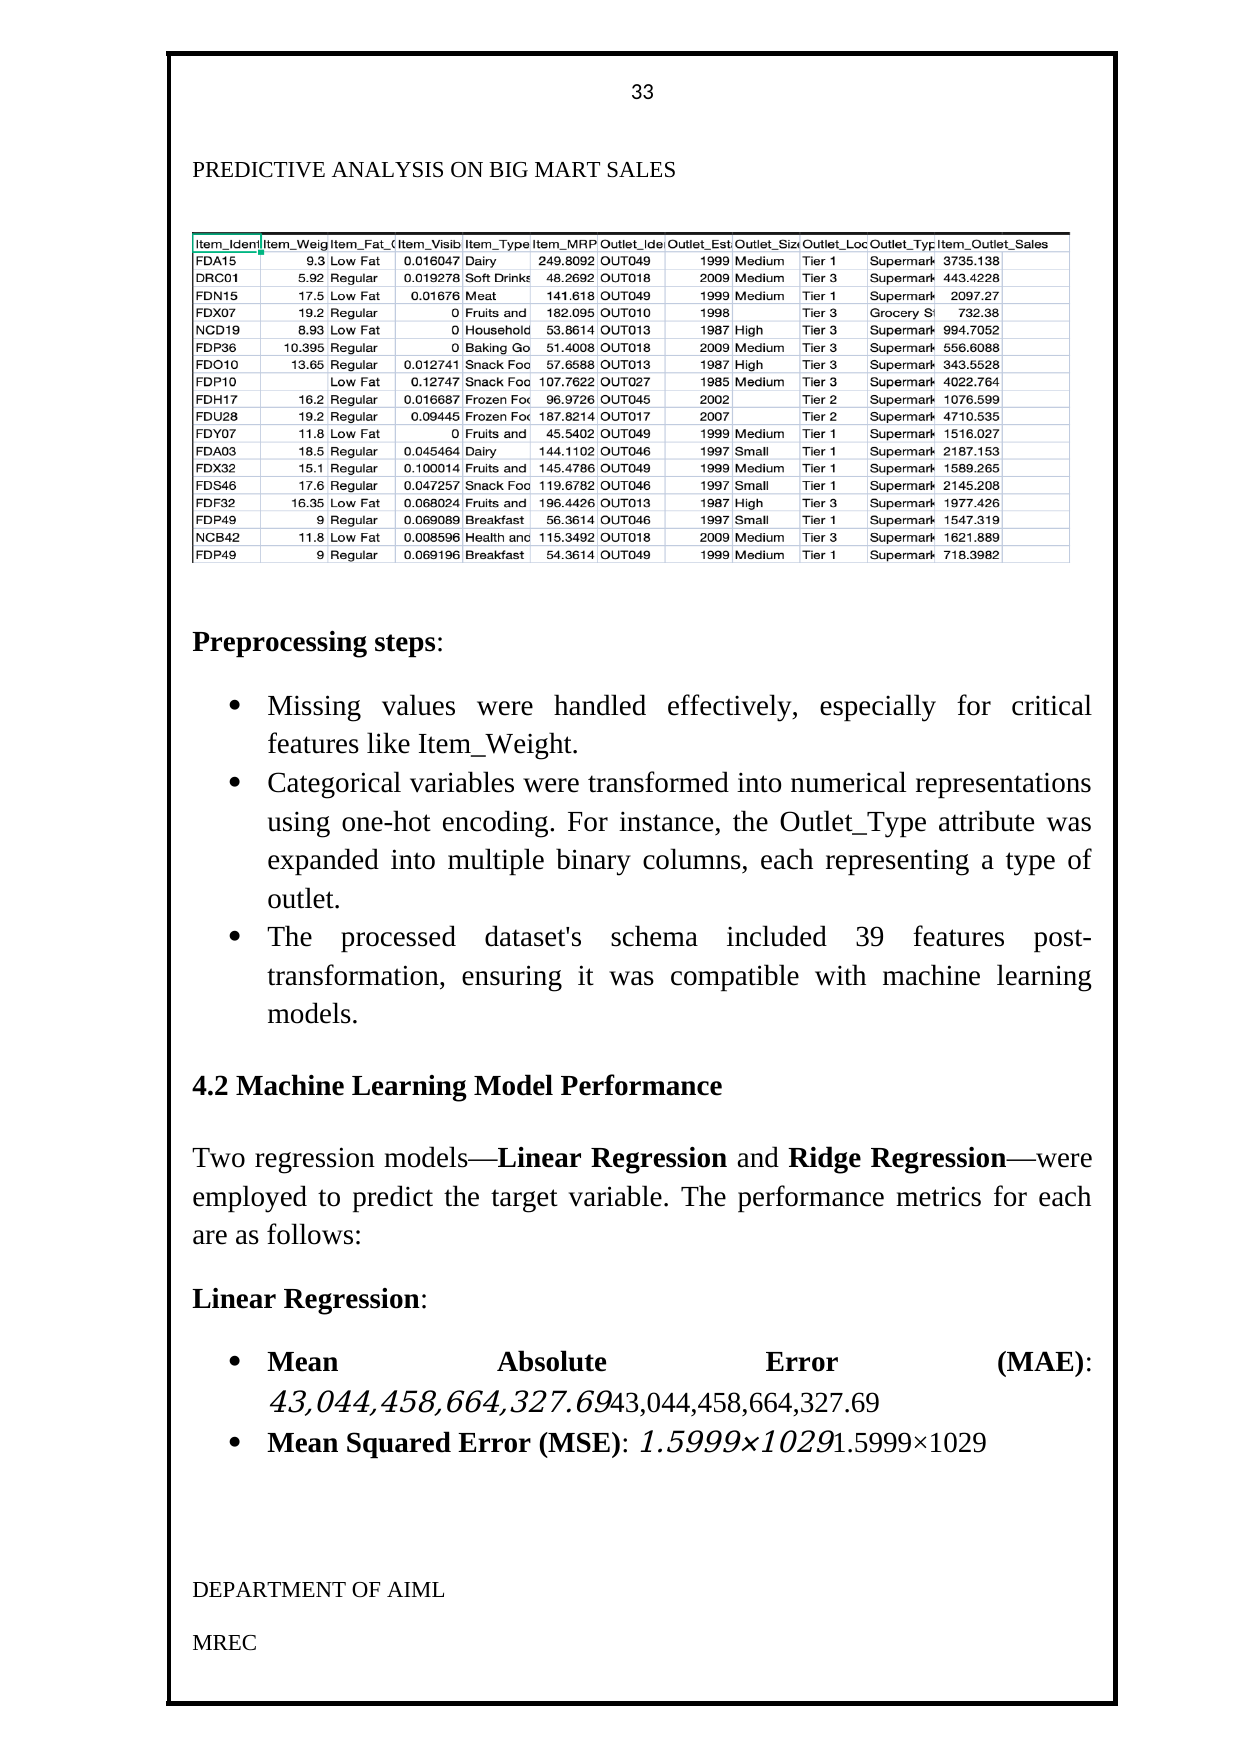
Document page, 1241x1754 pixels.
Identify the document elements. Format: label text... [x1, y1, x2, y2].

list Mean Absolute Error (MAE): 43,044,458,664,327.6943,044,458,664,327.69 [229, 1344, 1092, 1418]
text Two regression models—Linear Regression and Ridge Regression—were employed to predict the target variable. The performance metrics for each are as follows: [192, 1140, 1092, 1251]
list The processed dataset's schema included 39 features post-transformation, ensuring it was compatible with machine learning models. [229, 919, 1092, 1030]
subtitle 4.2 Machine Learning Model Performance [192, 1068, 1092, 1102]
text Linear Regression: [192, 1281, 1092, 1314]
picture [192, 232, 1071, 563]
list Categorical variables were transformed into numerical representations using one-hot encoding. For instance, the Outlet_Type attribute was expanded into multiple binary columns, each representing a type of outlet. [229, 765, 1092, 914]
list Mean Squared Error (MSE): 1.5999×10291.5999×1029 [229, 1423, 1092, 1459]
list Missing values were handled effectively, especially for critical features like Item_Weight. [229, 688, 1092, 760]
text Preprocessing steps: [192, 624, 1092, 658]
